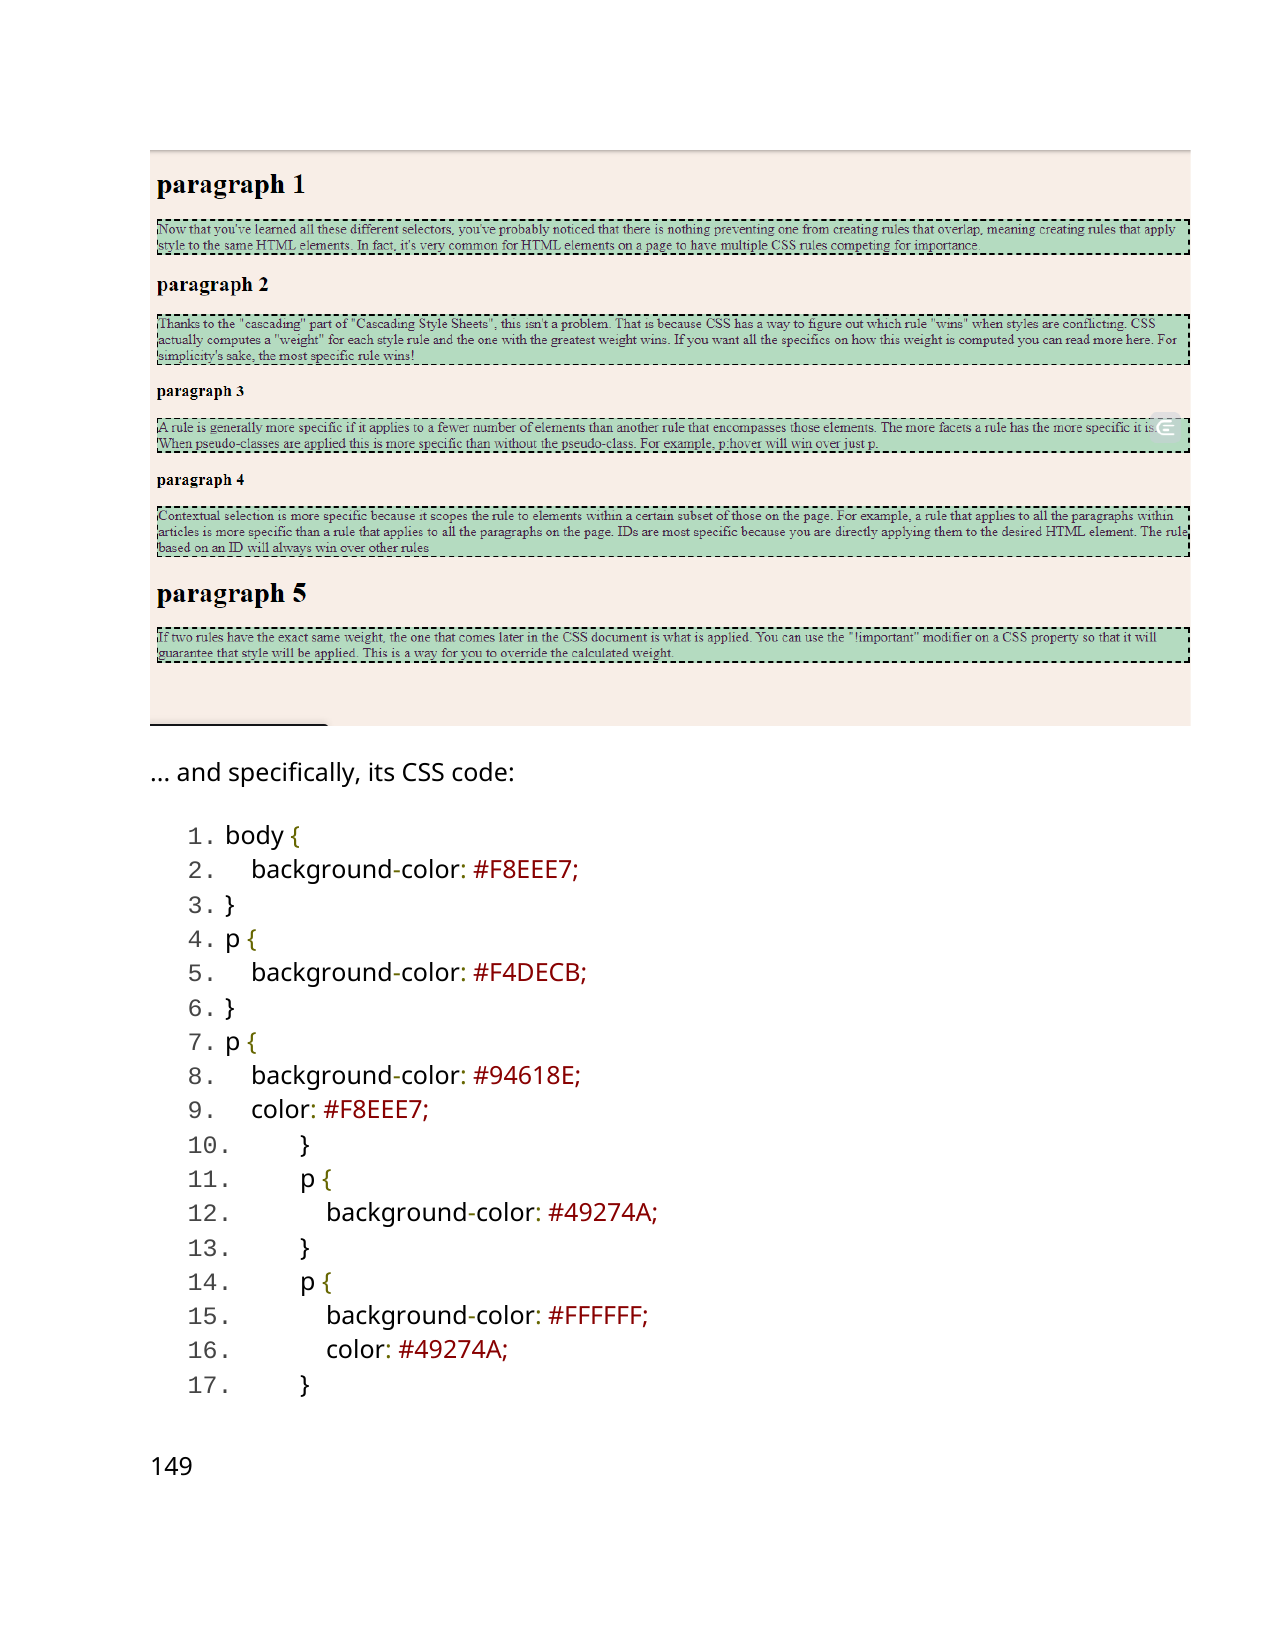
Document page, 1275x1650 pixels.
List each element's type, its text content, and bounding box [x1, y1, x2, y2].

list color: #49274A; [187, 1332, 1172, 1366]
list background-color: #F8EEE7; [187, 852, 1172, 886]
list } [187, 1366, 1172, 1401]
list } [187, 886, 1172, 921]
list p { [187, 1161, 1172, 1195]
list p { [187, 1023, 1172, 1058]
list background-color: #FFFFFF; [187, 1298, 1172, 1332]
list background-color: #F4DECB; [187, 955, 1172, 989]
list p { [187, 1263, 1172, 1298]
list background-color: #49274A; [187, 1195, 1172, 1229]
list } [187, 1126, 1172, 1161]
list background-color: #94618E; [187, 1058, 1172, 1092]
list color: #F8EEE7; [187, 1092, 1172, 1126]
picture [150, 150, 1191, 726]
list body { [187, 818, 1172, 852]
list } [187, 1229, 1172, 1263]
list } [187, 989, 1172, 1023]
text ... and specifically, its CSS code: [150, 755, 1172, 789]
list p { [187, 921, 1172, 955]
